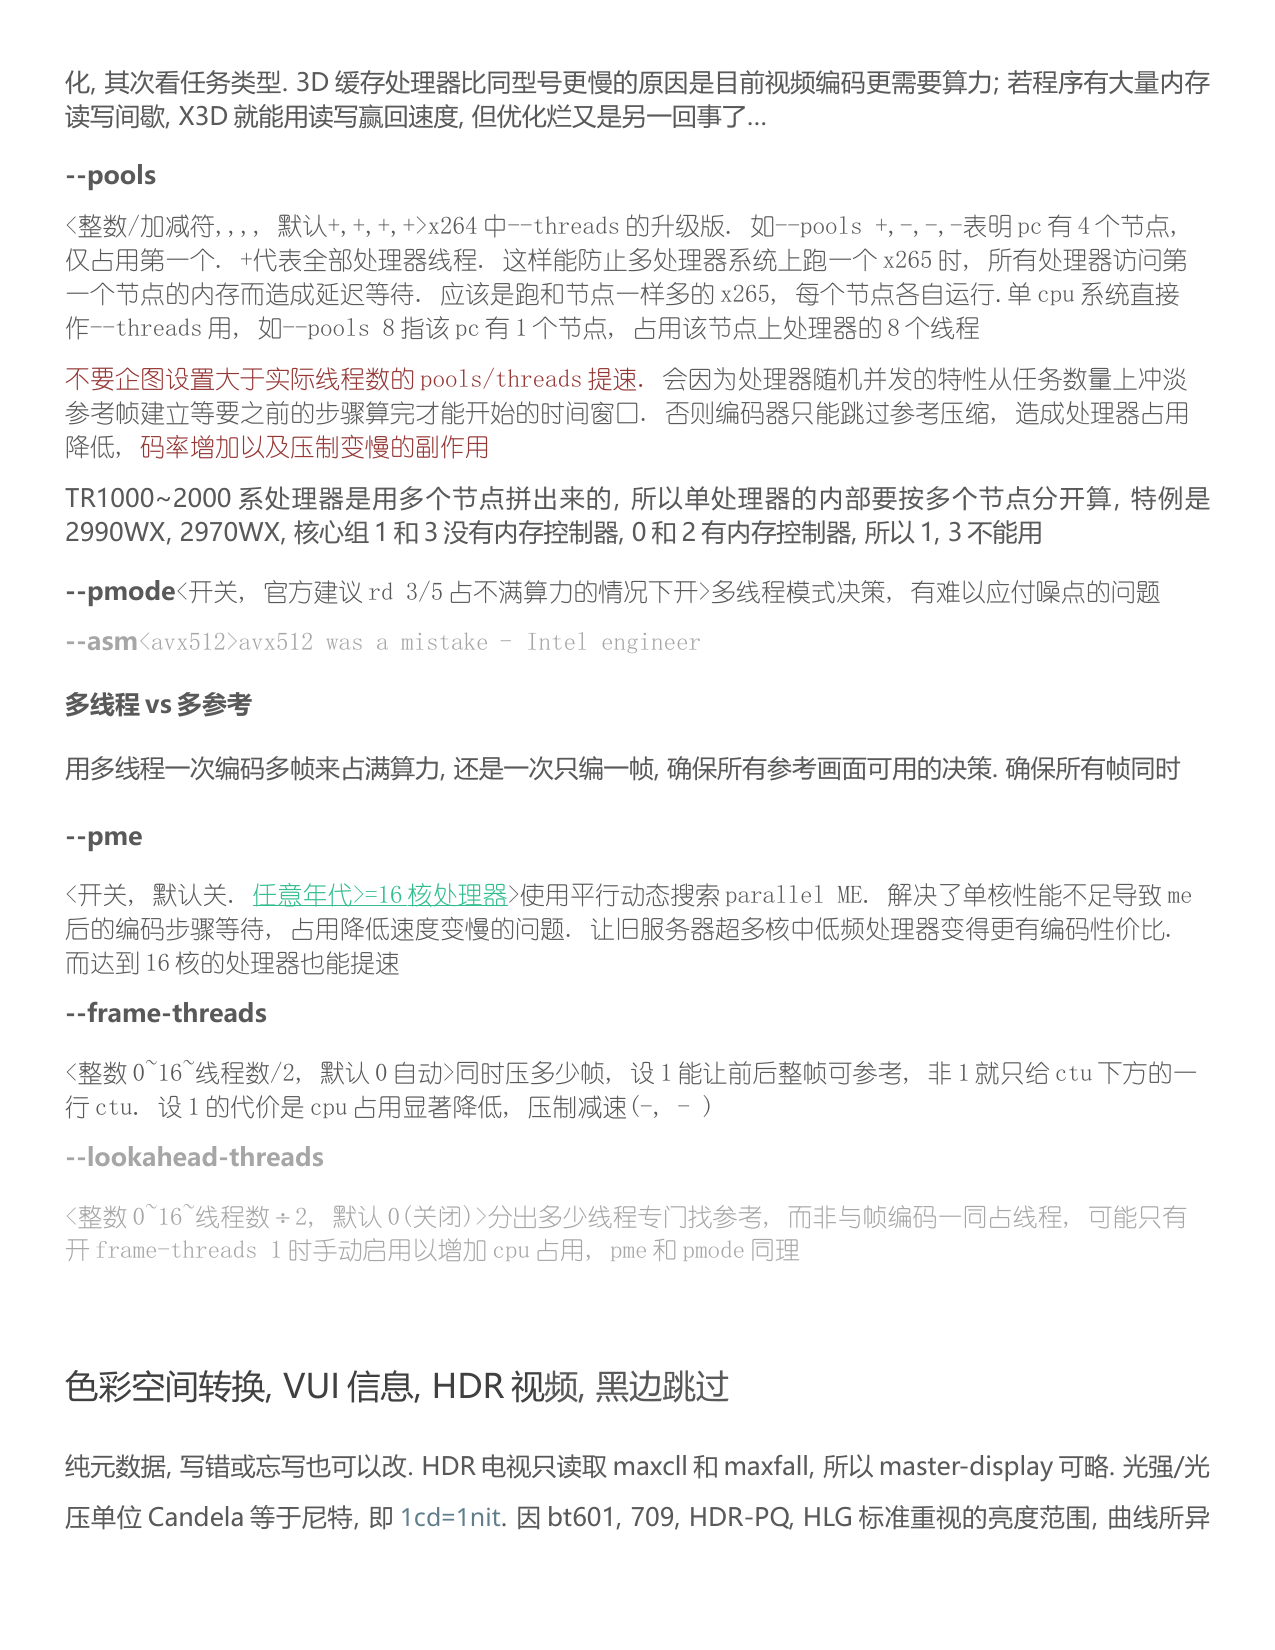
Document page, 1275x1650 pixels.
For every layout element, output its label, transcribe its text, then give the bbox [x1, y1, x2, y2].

text --pmode<开关, 官方建议rd 3/5占不满算力的情况下开>多线程模式决策, 有难以应付噪点的问题 [65, 573, 1210, 607]
text <整数0~16~线程数/2, 默认0自动>同时压多少帧, 设1能让前后整帧可参考, 非1就只给ctu下方的一行ctu. 设1的代价是cpu占用显著降低, 压制减速(-, - ) [65, 1055, 1210, 1123]
text --pme [65, 818, 1210, 852]
text <整数/加减符,,,, 默认+,+,+,+>x264中--threads的升级版. 如--pools +,-,-,-表明pc有4个节点, 仅占用第一个. +代表全部处理器线程. 这样能防止多处理器系统上跑一个x265时, 所有处理器访问第一个节点的内存而造成延迟等待. 应该是跑和节点一样多的x265, 每个节点各自运行. 单cpu系统直接作--threads用, 如--pools 8指该pc有1个节点, 占用该节点上处理器的8个线程 [65, 208, 1210, 344]
text <整数0~16~线程数÷2, 默认0(关闭)>分出多少线程专门找参考, 而非与帧编码一同占线程, 可能只有开frame-threads 1时手动启用以增加cpu占用, pme和pmode同理 [65, 1199, 1210, 1267]
text 不要企图设置大于实际线程数的pools/threads提速. 会因为处理器随机并发的特性从任务数量上冲淡参考帧建立等要之前的步骤算完才能开始的时间窗口. 否则编码器只能跳过参考压缩, 造成处理器占用降低, 码率增加以及压制变慢的副作用 [65, 361, 1210, 463]
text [65, 1449, 1210, 1551]
text --lookahead-threads [65, 1140, 1210, 1174]
subtitle 多线程vs多参考 [65, 687, 1210, 721]
text TR1000~2000系处理器是用多个节点拼出来的, 所以单处理器的内部要按多个节点分开算, 特例是2990WX, 2970WX, 核心组1和3没有内存控制器, 0和2有内存控制器, 所以1, 3不能用 [65, 480, 1210, 548]
text 用多线程一次编码多帧来占满算力, 还是一次只编一帧, 确保所有参考画面可用的决策. 确保所有帧同时 [65, 750, 1210, 784]
text --pools [65, 157, 1210, 191]
text --asm<avx512>avx512 was a mistake– Intel engineer [65, 624, 1210, 658]
text <开关, 默认关. 任意年代>=16核处理器>使用平行动态搜索parallel ME. 解决了单核性能不足导致me后的编码步骤等待, 占用降低速度变慢的问题. 让旧服务器超多核中低频处理器变得更有编码性价比. 而达到16核的处理器也能提速 [65, 877, 1210, 979]
subtitle 色彩空间转换, VUI信息, HDR视频, 黑边跳过 [65, 1352, 1210, 1419]
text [65, 64, 1210, 132]
text --frame-threads [65, 996, 1210, 1030]
